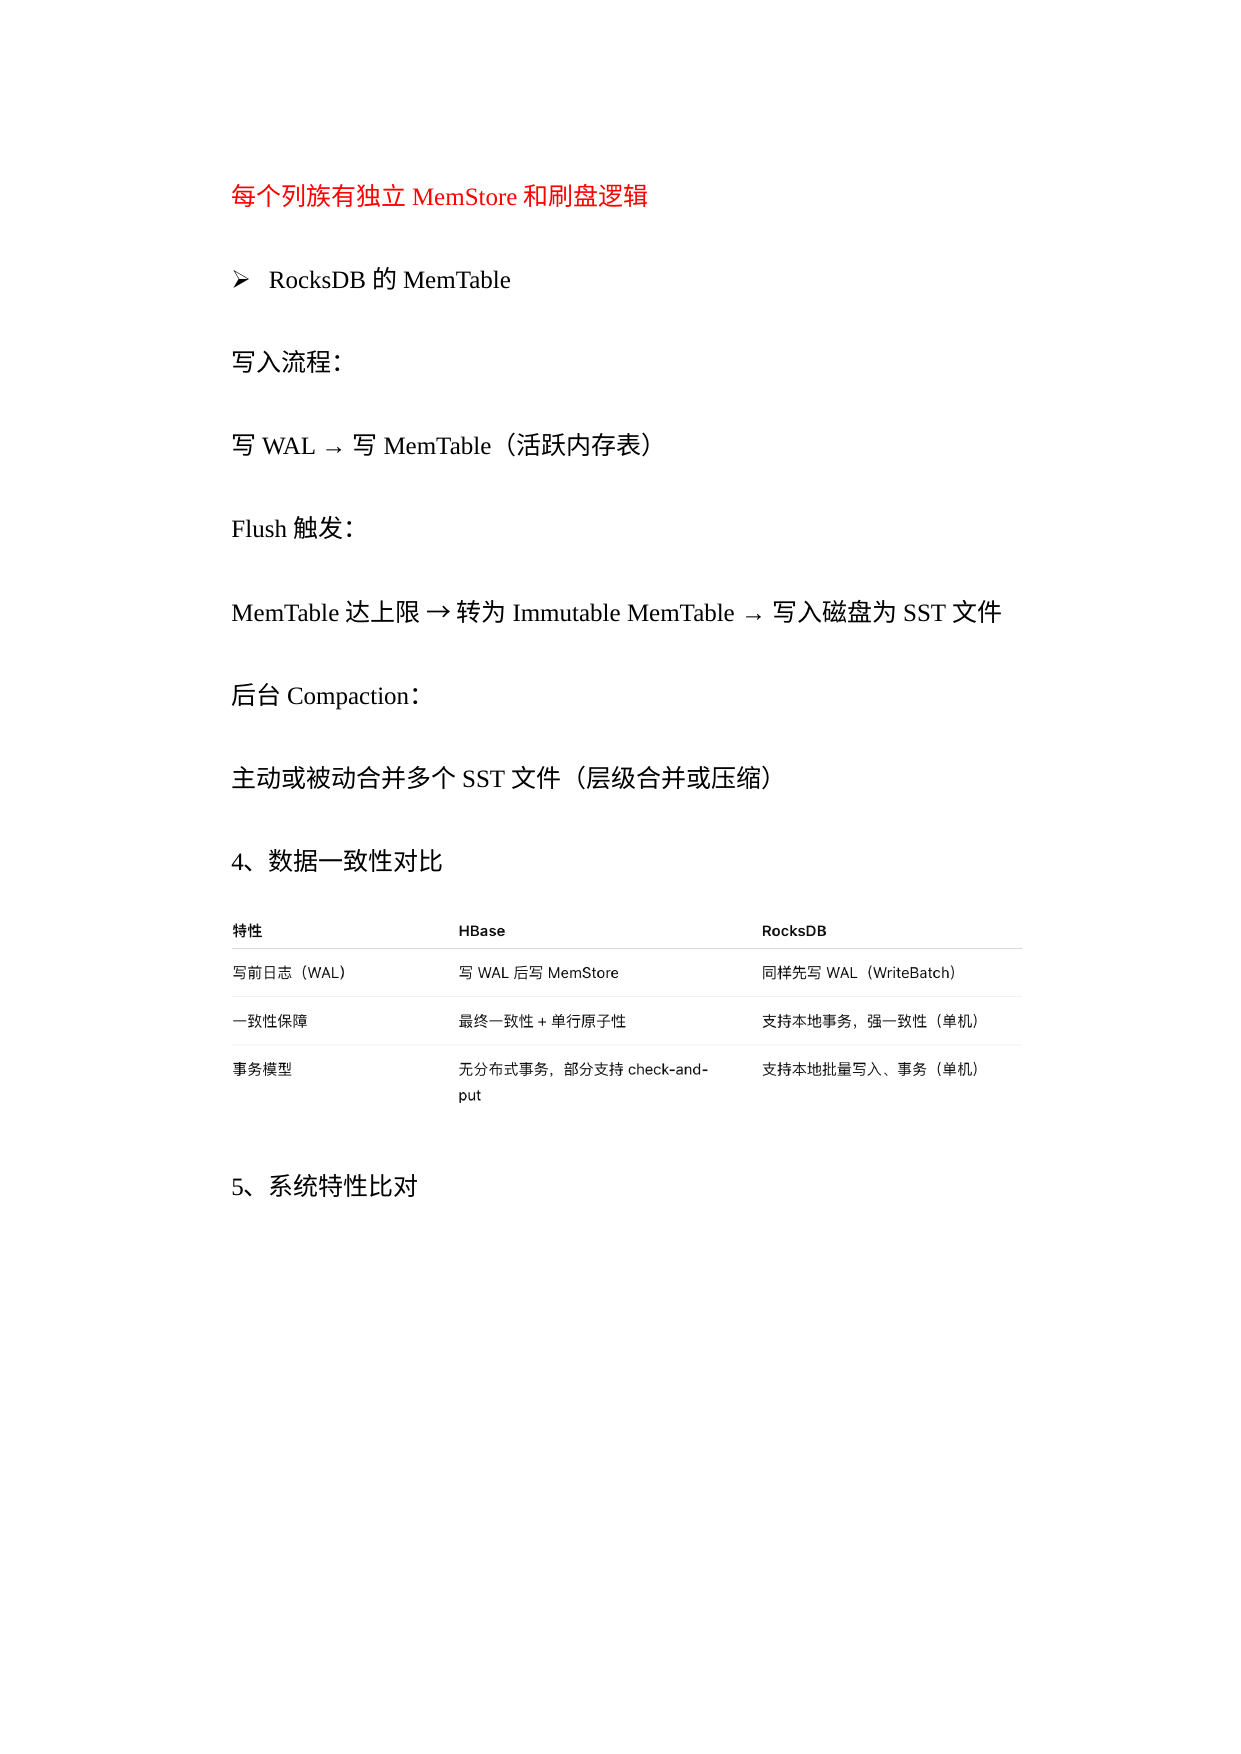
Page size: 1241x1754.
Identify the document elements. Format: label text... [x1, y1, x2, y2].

text 4、数据一致性对比 [187, 827, 1053, 892]
text 后台 Compaction： [187, 661, 1053, 726]
picture [218, 910, 1022, 1114]
text Flush 触发： [187, 494, 1053, 559]
list RocksDB 的 MemTable [231, 245, 1053, 310]
text 主动或被动合并多个 SST 文件（层级合并或压缩） [187, 744, 1053, 809]
text 5、系统特性比对 [187, 1152, 1053, 1217]
text 写 WAL → 写 MemTable（活跃内存表） [187, 411, 1053, 476]
text 写入流程： [187, 328, 1053, 393]
text 每个列族有独立 MemStore 和刷盘逻辑 [187, 162, 1053, 227]
text MemTable 达上限 → 转为 Immutable MemTable → 写入磁盘为 SST 文件 [187, 578, 1053, 643]
